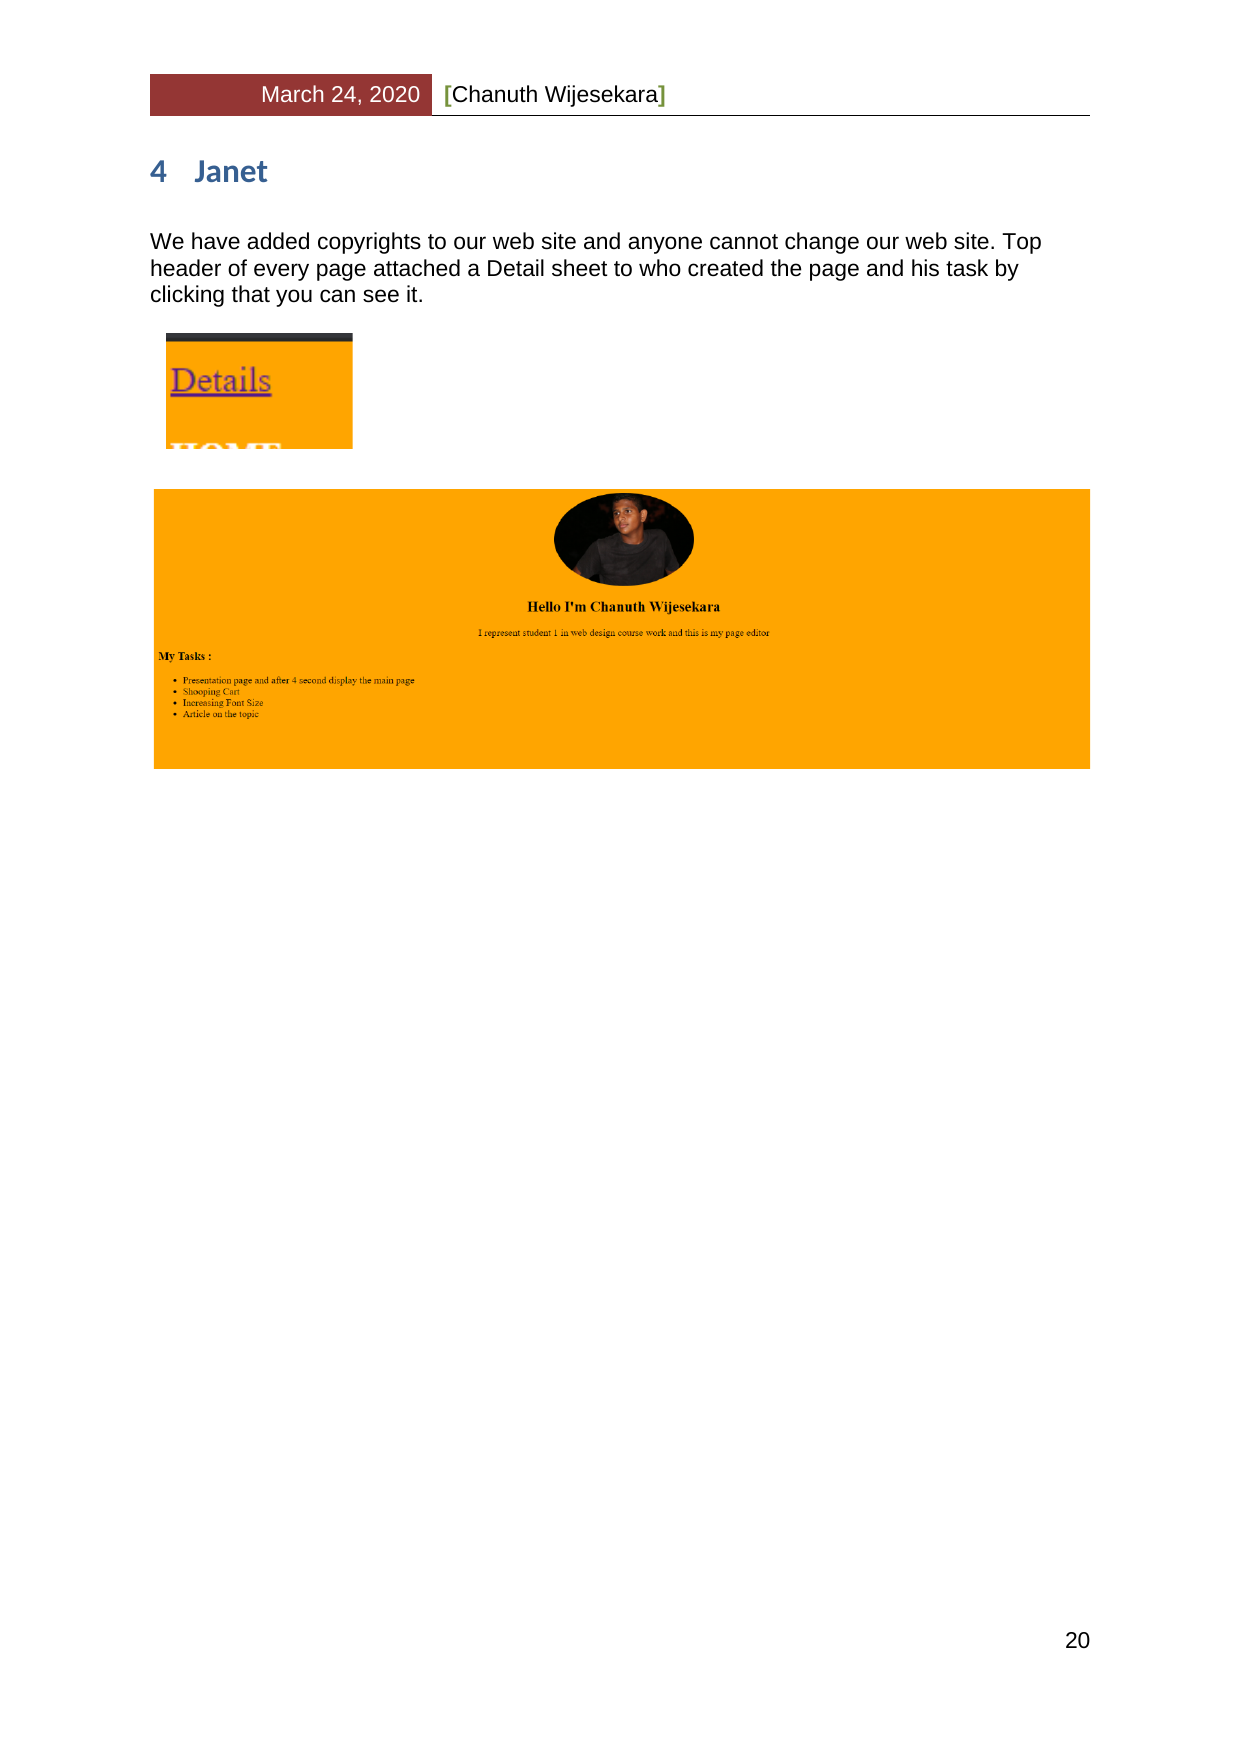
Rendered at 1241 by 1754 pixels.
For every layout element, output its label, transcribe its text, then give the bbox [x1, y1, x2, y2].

picture [166, 333, 353, 449]
picture [153, 489, 1091, 769]
text We have added copyrights to our web site and anyone cannot change our web site. Top header of every page attached a Detail sheet to who created the page and his task by clicking that you can see it. [150, 228, 1090, 307]
subtitle Janet [150, 150, 1090, 191]
